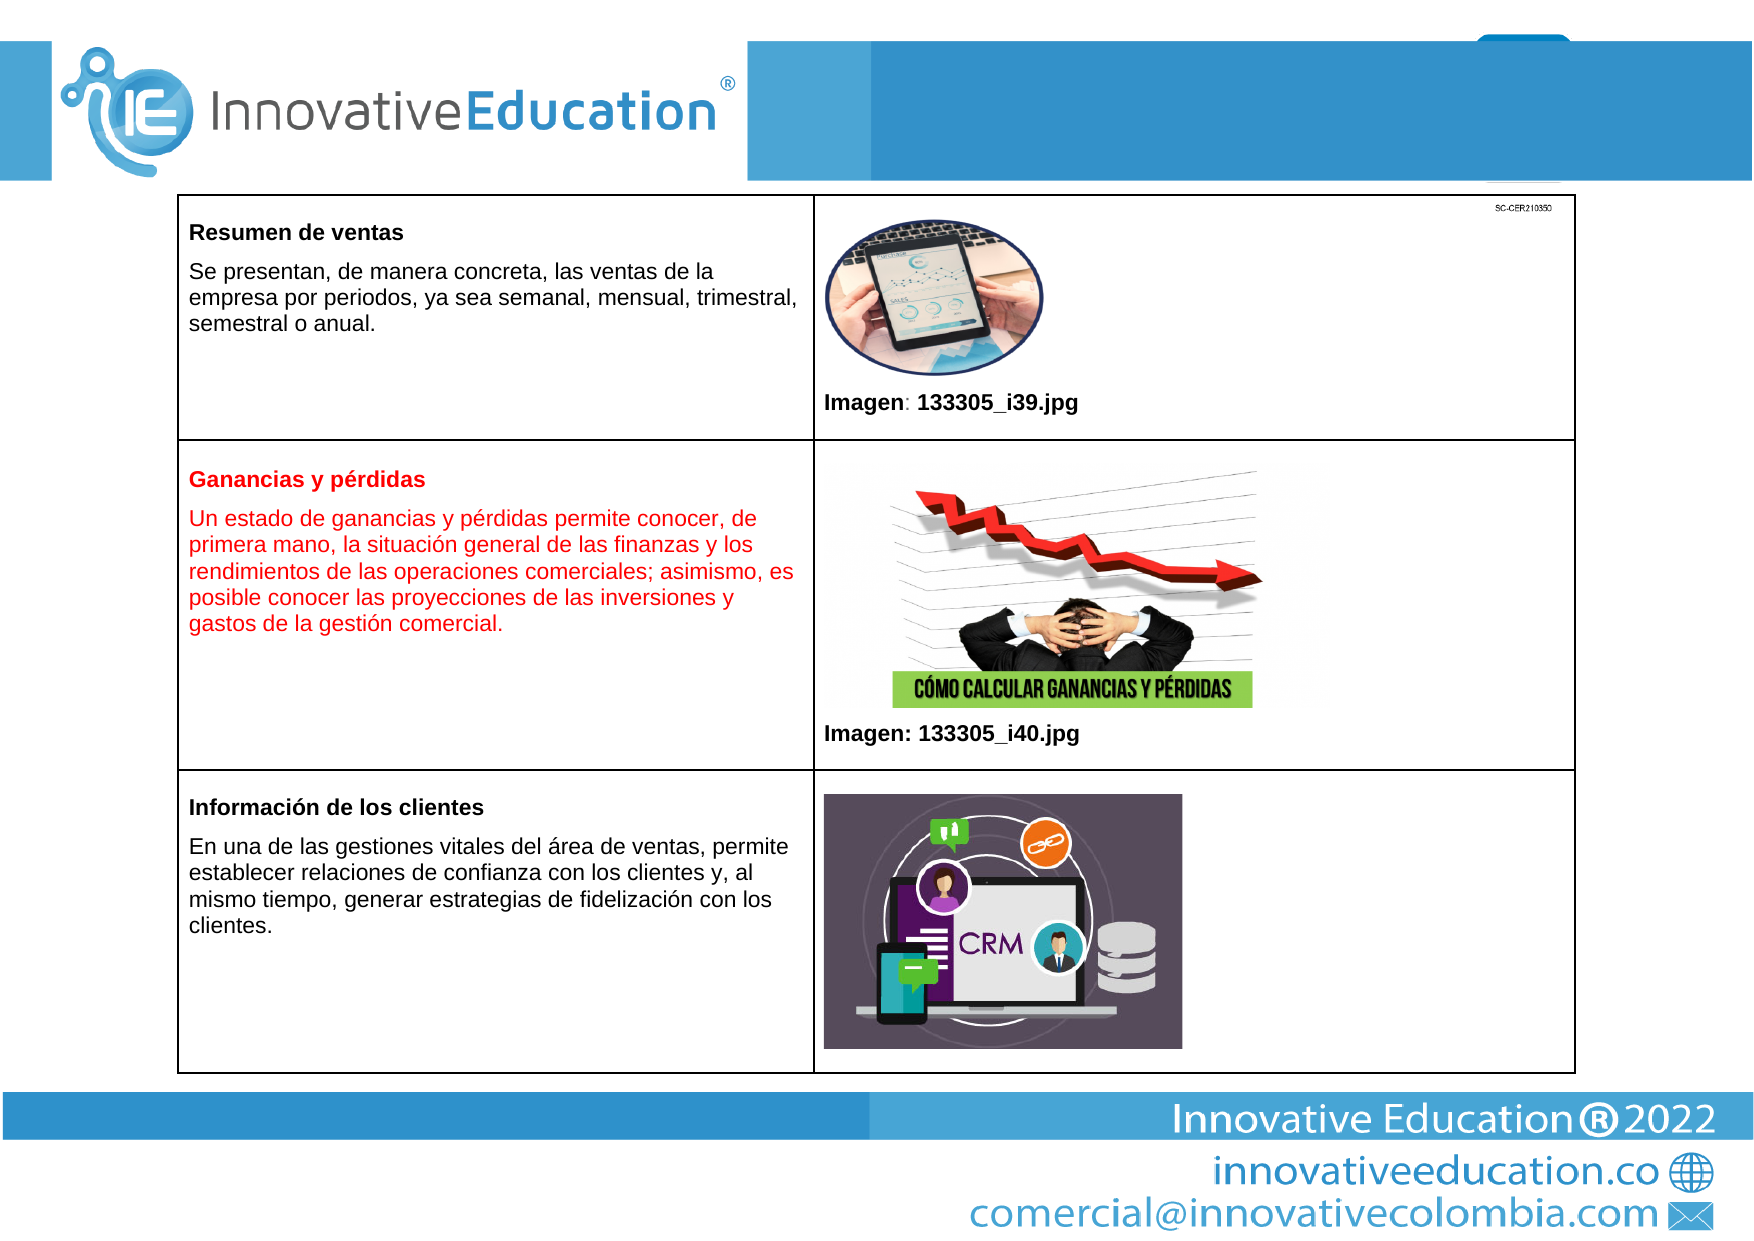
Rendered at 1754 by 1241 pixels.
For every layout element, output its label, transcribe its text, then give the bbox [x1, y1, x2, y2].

table_cell Resumen de ventas Se presentan, de manera concreta, las ventas de la empresa por periodos, ya sea semanal, mensual, trimestral, semestral o anual. [179, 196, 813, 439]
picture [0, 28, 1752, 194]
picture [823, 794, 1183, 1049]
picture [2, 1091, 1754, 1237]
picture [823, 218, 1045, 377]
table_cell Imagen: 133305_i39.jpg [815, 196, 1574, 439]
picture [823, 463, 1331, 708]
table_cell Ganancias y pérdidas Un estado de ganancias y pérdidas permite conocer, de primera mano, la situación general de las finanzas y los rendimientos de las operaciones comerciales; asimismo, es posible conocer las proyecciones de las inversiones y gastos de la gestión comercial. [179, 441, 813, 769]
table_cell Imagen: 133305_i40.jpg [815, 441, 1574, 769]
table_cell Imagen: 133305_i41.jpg [815, 771, 1574, 1072]
